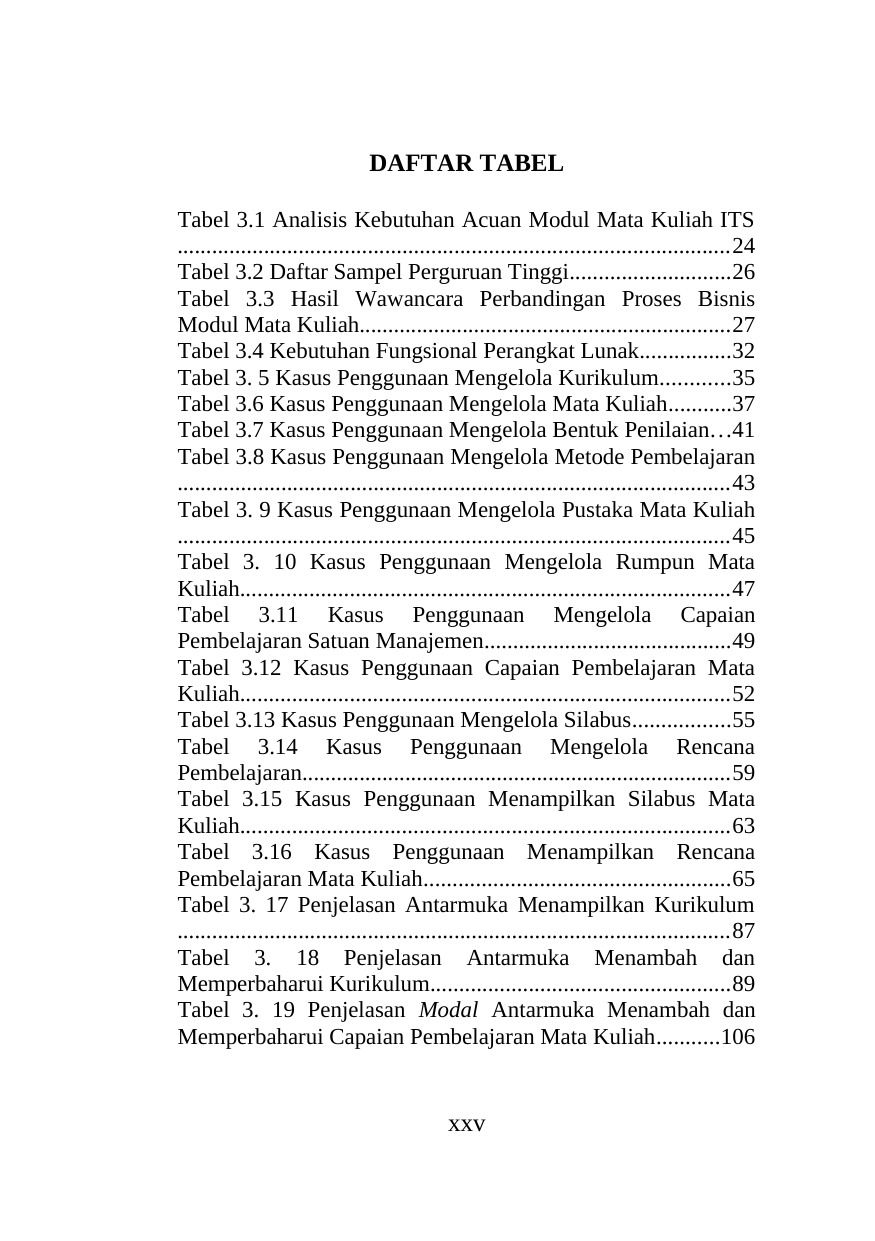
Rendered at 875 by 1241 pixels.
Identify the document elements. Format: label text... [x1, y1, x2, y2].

text Tabel 3.12 Kasus Penggunaan Capaian Pembelajaran Mata Kuliah 52 [177, 654, 756, 706]
text Tabel 3. 10 Kasus Penggunaan Mengelola Rumpun Mata Kuliah 47 [177, 548, 756, 601]
text Tabel 3. 17 Penjelasan Antarmuka Menampilkan Kurikulum 87 [177, 891, 756, 944]
text Tabel 3.11 Kasus Penggunaan Mengelola Capaian Pembelajaran Satuan Manajemen 49 [177, 601, 756, 654]
text Tabel 3.2 Daftar Sampel Perguruan Tinggi 26 [177, 258, 756, 285]
text Tabel 3. 5 Kasus Penggunaan Mengelola Kurikulum 35 [177, 364, 756, 390]
text Tabel 3. 18 Penjelasan Antarmuka Menambah dan Memperbaharui Kurikulum 89 [177, 944, 756, 996]
text DAFTAR TABEL [177, 148, 756, 176]
text Tabel 3. 19 Penjelasan Modal Antarmuka Menambah dan Memperbaharui Capaian Pembelajaran Mata Kuliah 106 [177, 996, 756, 1049]
text Tabel 3.6 Kasus Penggunaan Mengelola Mata Kuliah 37 [177, 390, 756, 417]
text Tabel 3.8 Kasus Penggunaan Mengelola Metode Pembelajaran 43 [177, 443, 756, 496]
text Tabel 3.4 Kebutuhan Fungsional Perangkat Lunak 32 [177, 337, 756, 364]
text Tabel 3.16 Kasus Penggunaan Menampilkan Rencana Pembelajaran Mata Kuliah 65 [177, 838, 756, 891]
text Tabel 3. 9 Kasus Penggunaan Mengelola Pustaka Mata Kuliah 45 [177, 496, 756, 548]
text Tabel 3.13 Kasus Penggunaan Mengelola Silabus 55 [177, 706, 756, 733]
text Tabel 3.14 Kasus Penggunaan Mengelola Rencana Pembelajaran 59 [177, 733, 756, 786]
text Tabel 3.3 Hasil Wawancara Perbandingan Proses Bisnis Modul Mata Kuliah 27 [177, 285, 756, 337]
text Tabel 3.7 Kasus Penggunaan Mengelola Bentuk Penilaian 41 [177, 417, 756, 443]
text Tabel 3.15 Kasus Penggunaan Menampilkan Silabus Mata Kuliah 63 [177, 786, 756, 838]
text Tabel 3.1 Analisis Kebutuhan Acuan Modul Mata Kuliah ITS 24 [177, 206, 756, 258]
